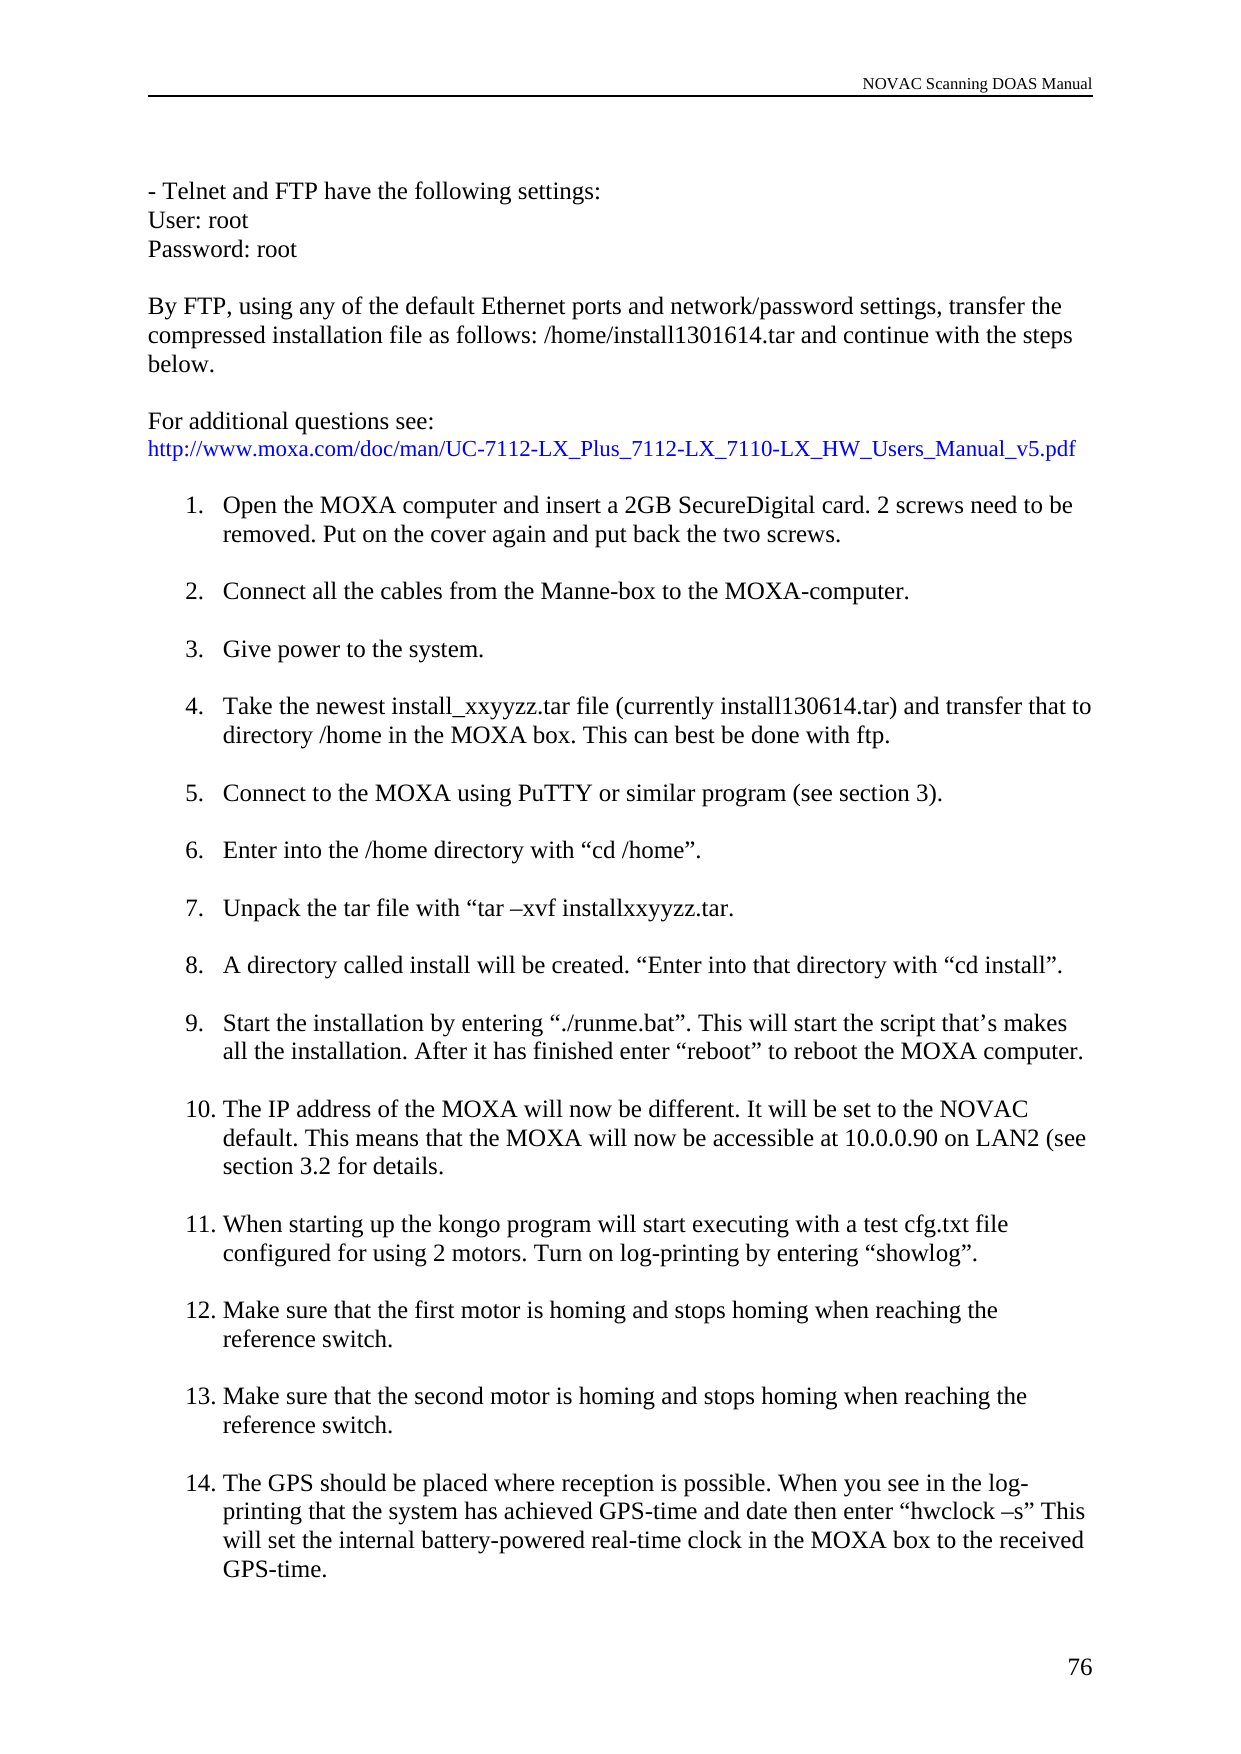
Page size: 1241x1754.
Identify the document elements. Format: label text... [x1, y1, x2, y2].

text Password: root [148, 234, 1093, 263]
list Enter into the /home directory with “cd /home”. [185, 835, 1093, 864]
list Give power to the system. [185, 634, 1093, 663]
list Open the MOXA computer and insert a 2GB SecureDigital card. 2 screws need to be removed. Put on the cover again and put back the two screws. [185, 490, 1093, 548]
list Make sure that the first motor is homing and stops homing when reaching the reference switch. [185, 1295, 1093, 1353]
list Connect all the cables from the Manne-box to the MOXA-computer. [185, 576, 1093, 605]
text By FTP, using any of the default Ethernet ports and network/password settings, transfer the [148, 291, 1093, 320]
text For additional questions see: [148, 406, 1093, 435]
text User: root [148, 205, 1093, 234]
list Unpack the tar file with “tar –xvf installxxyyzz.tar. [185, 893, 1093, 921]
text http://www.moxa.com/doc/man/UC-7112-LX_Plus_7112-LX_7110-LX_HW_Users_Manual_v5.pdf [148, 435, 1093, 461]
list A directory called install will be created. “Enter into that directory with “cd install”. [185, 950, 1093, 979]
list Start the installation by entering “./runme.bat”. This will start the script that’s makes all the installation. After it has finished enter “reboot” to reboot the MOXA computer. [185, 1008, 1093, 1065]
list The IP address of the MOXA will now be different. It will be set to the NOVAC default. This means that the MOXA will now be accessible at 10.0.0.90 on LAN2 (see section 3.2 for details. [185, 1094, 1093, 1180]
list When starting up the kongo program will start executing with a test cfg.txt file configured for using 2 motors. Turn on log-printing by entering “showlog”. [185, 1209, 1093, 1266]
text - Telnet and FTP have the following settings: [148, 176, 1093, 205]
text compressed installation file as follows: /home/install1301614.tar and continue with the steps below. [148, 320, 1093, 378]
list Connect to the MOXA using PuTTY or similar program (see section 3). [185, 778, 1093, 806]
list The GPS should be placed where reception is possible. When you see in the log-printing that the system has achieved GPS-time and date then enter “hwclock –s” This will set the internal battery-powered real-time clock in the MOXA box to the received GPS-time. [185, 1468, 1093, 1583]
list Make sure that the second motor is homing and stops homing when reaching the reference switch. [185, 1381, 1093, 1439]
list Take the newest install_xxyyzz.tar file (currently install130614.tar) and transfer that to directory /home in the MOXA box. This can best be done with ftp. [185, 691, 1093, 749]
